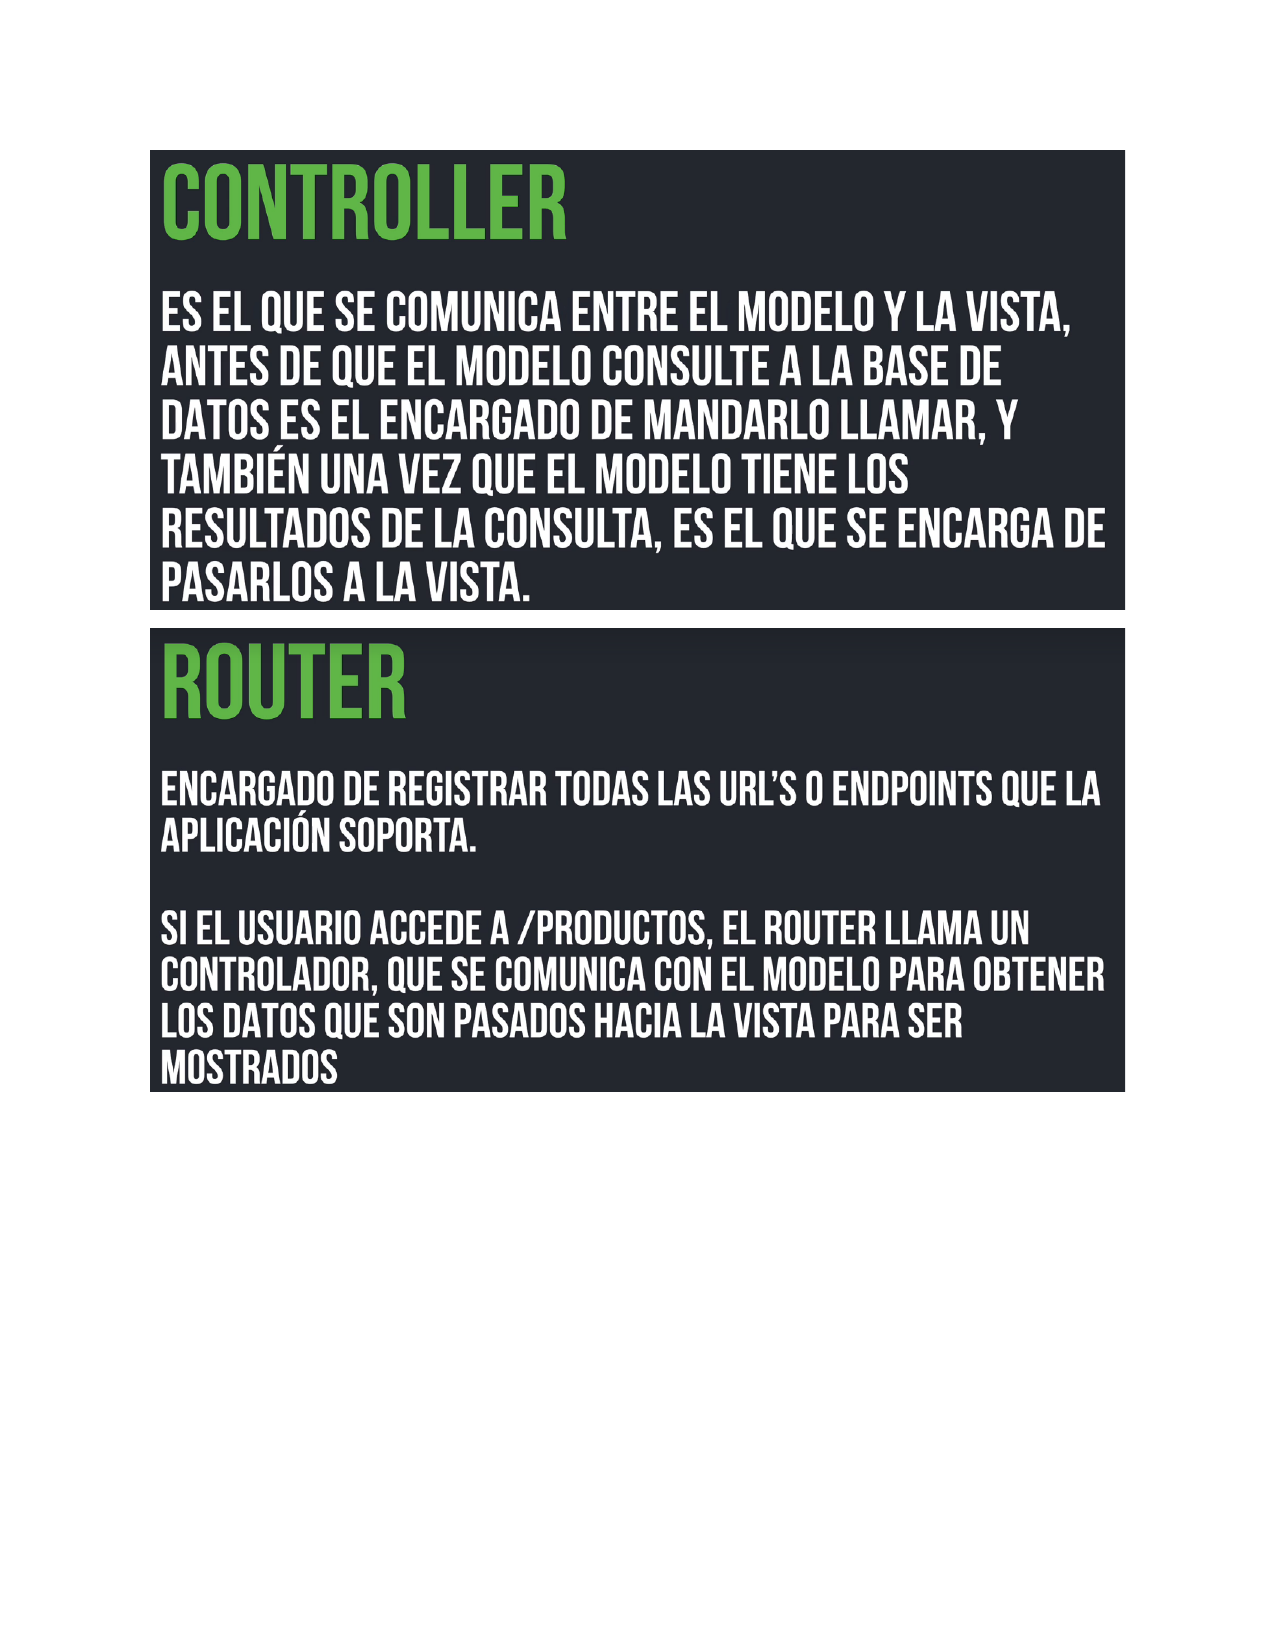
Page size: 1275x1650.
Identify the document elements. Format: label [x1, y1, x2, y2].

picture [150, 628, 1125, 1092]
picture [150, 150, 1125, 610]
